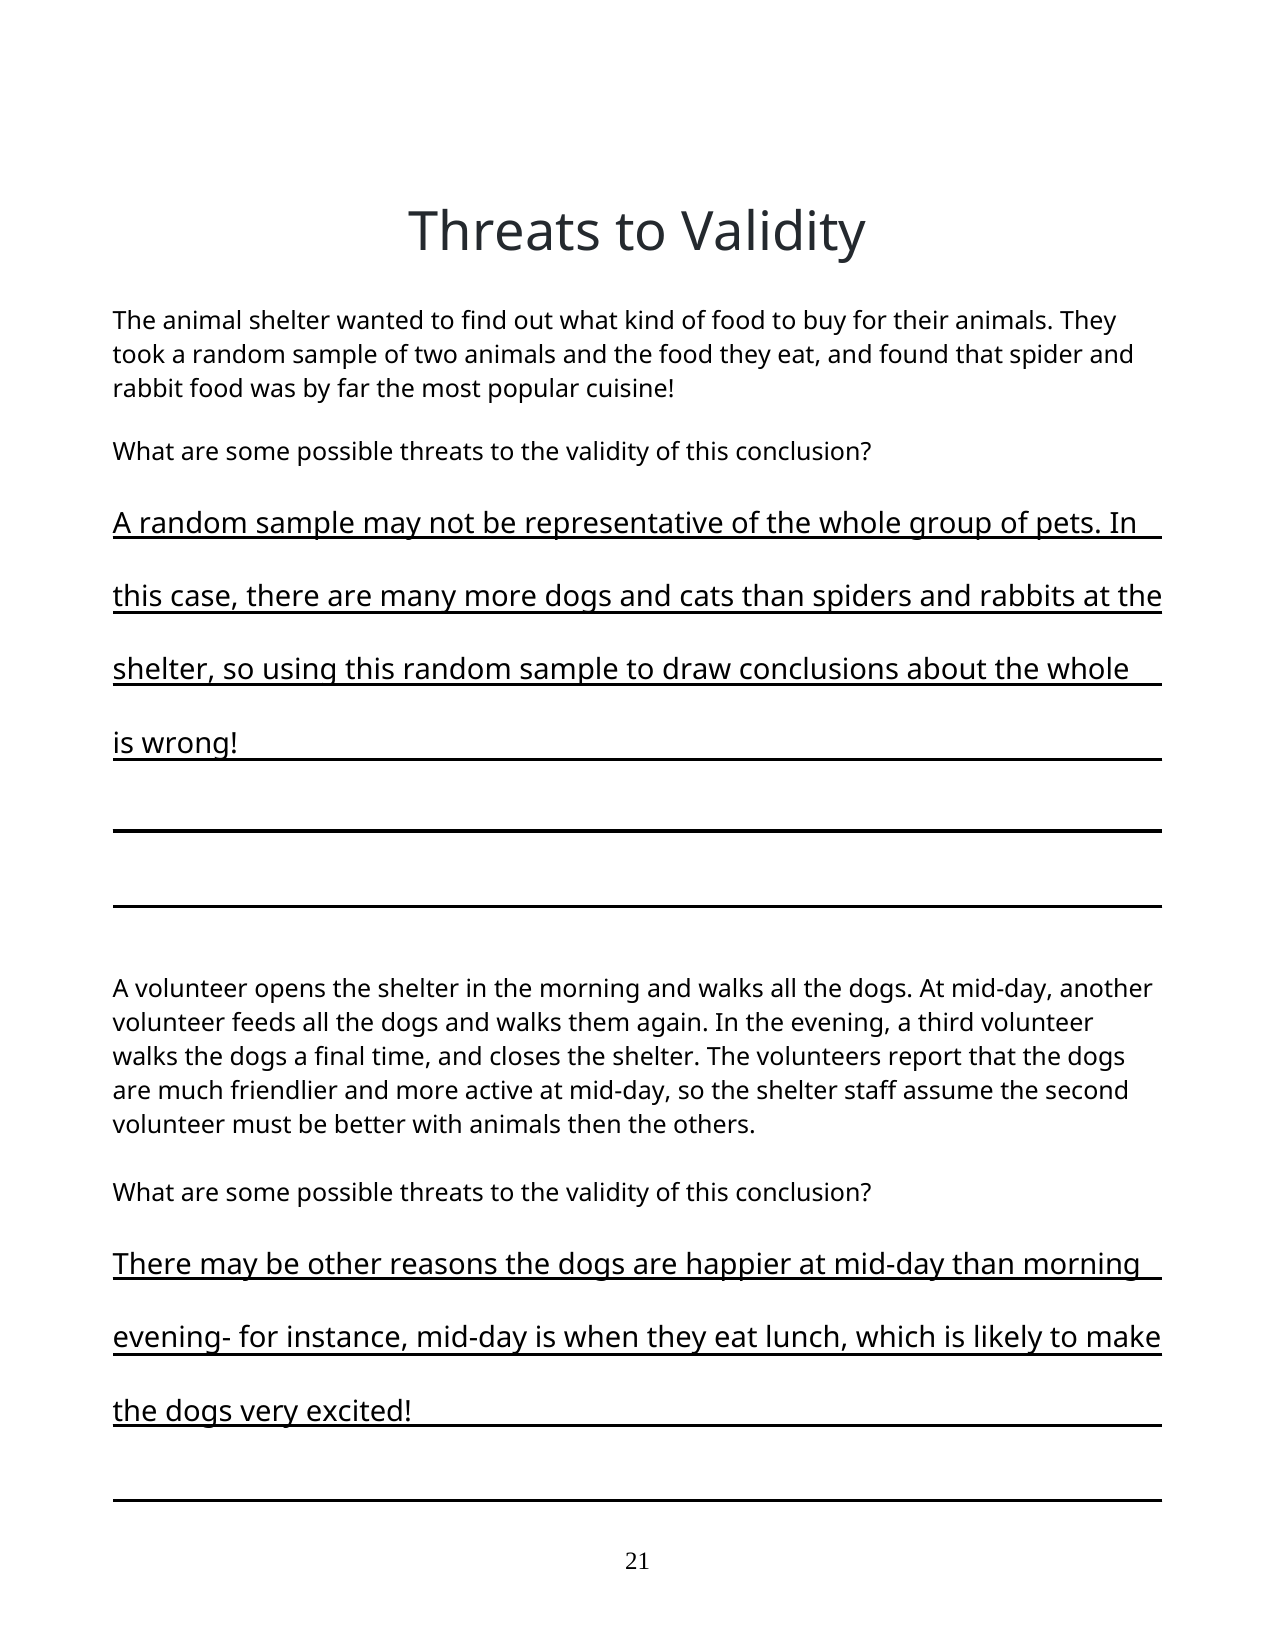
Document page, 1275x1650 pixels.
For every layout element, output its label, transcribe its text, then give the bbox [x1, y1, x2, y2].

text What are some possible threats to the validity of this conclusion? [112, 1175, 1162, 1209]
subtitle Threats to Validity [112, 192, 1162, 266]
text The animal shelter wanted to find out what kind of food to buy for their animals. They took a random sample of two animals and the food they eat, and found that spider and rabbit food was by far the most popular cuisine! [112, 303, 1162, 405]
text A volunteer opens the shelter in the morning and walks all the dogs. At mid-day, another volunteer feeds all the dogs and walks them again. In the evening, a third volunteer walks the dogs a final time, and closes the shelter. The volunteers report that the dogs are much friendlier and more active at mid-day, so the shelter staff assume the second volunteer must be better with animals then the others. [112, 971, 1162, 1141]
text What are some possible threats to the validity of this conclusion? [112, 434, 1162, 468]
